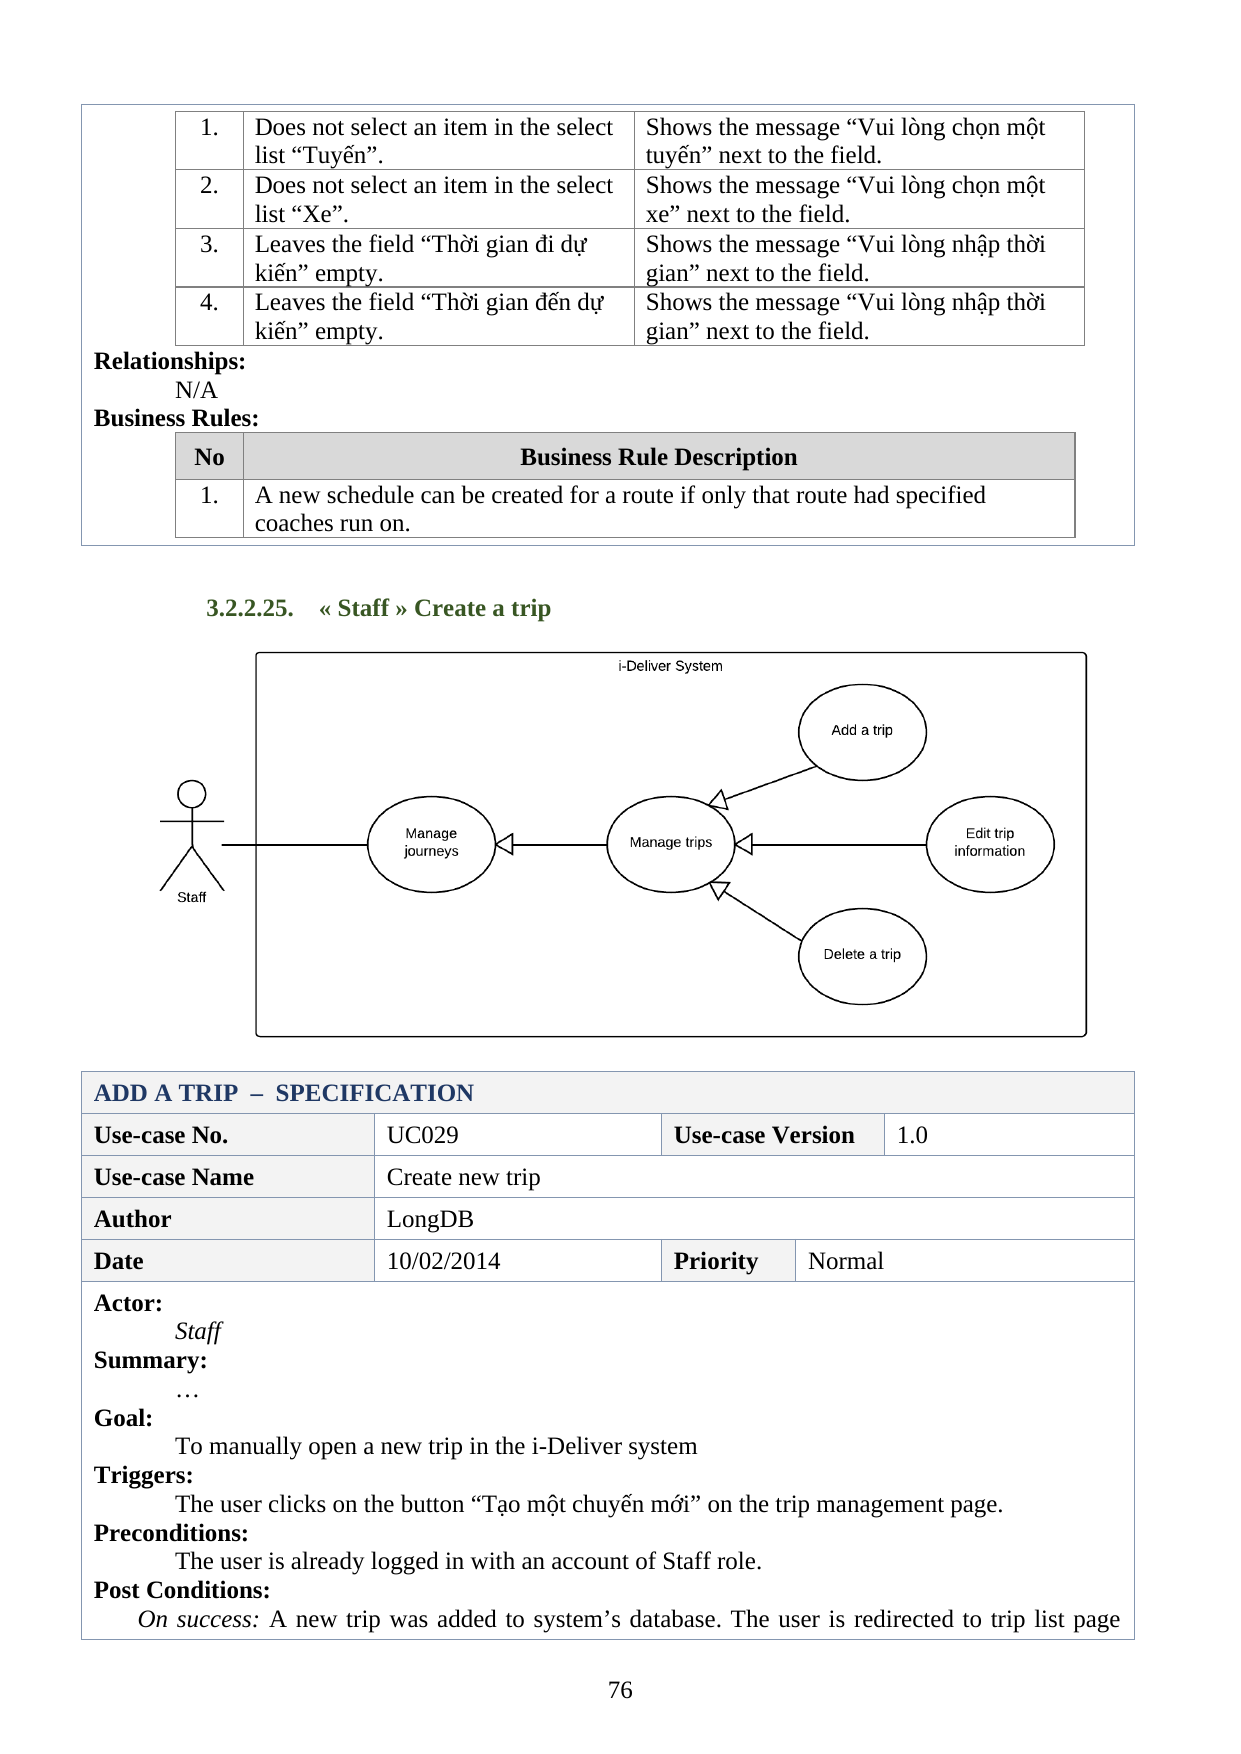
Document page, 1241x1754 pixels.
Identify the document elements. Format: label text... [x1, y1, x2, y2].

table_cell Date [82, 1240, 374, 1281]
table_cell LongDB [375, 1198, 1134, 1239]
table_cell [82, 105, 1134, 544]
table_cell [82, 1282, 1134, 1639]
table_cell Create new trip [375, 1156, 1134, 1197]
table_header ADD A TRIP – SPECIFICATION [82, 1072, 1134, 1113]
table_cell Priority [662, 1240, 795, 1281]
table_cell Use-case No. [82, 1114, 374, 1155]
table_cell UC029 [375, 1114, 661, 1155]
subtitle « Staff » Create a trip [206, 593, 1146, 622]
table_cell Use-case Version [662, 1114, 884, 1155]
table_cell Normal [796, 1240, 1134, 1281]
table_cell 1.0 [885, 1114, 1134, 1155]
picture [112, 636, 1128, 1053]
table_cell Author [82, 1198, 374, 1239]
table_cell 10/02/2014 [375, 1240, 661, 1281]
table_cell Use-case Name [82, 1156, 374, 1197]
